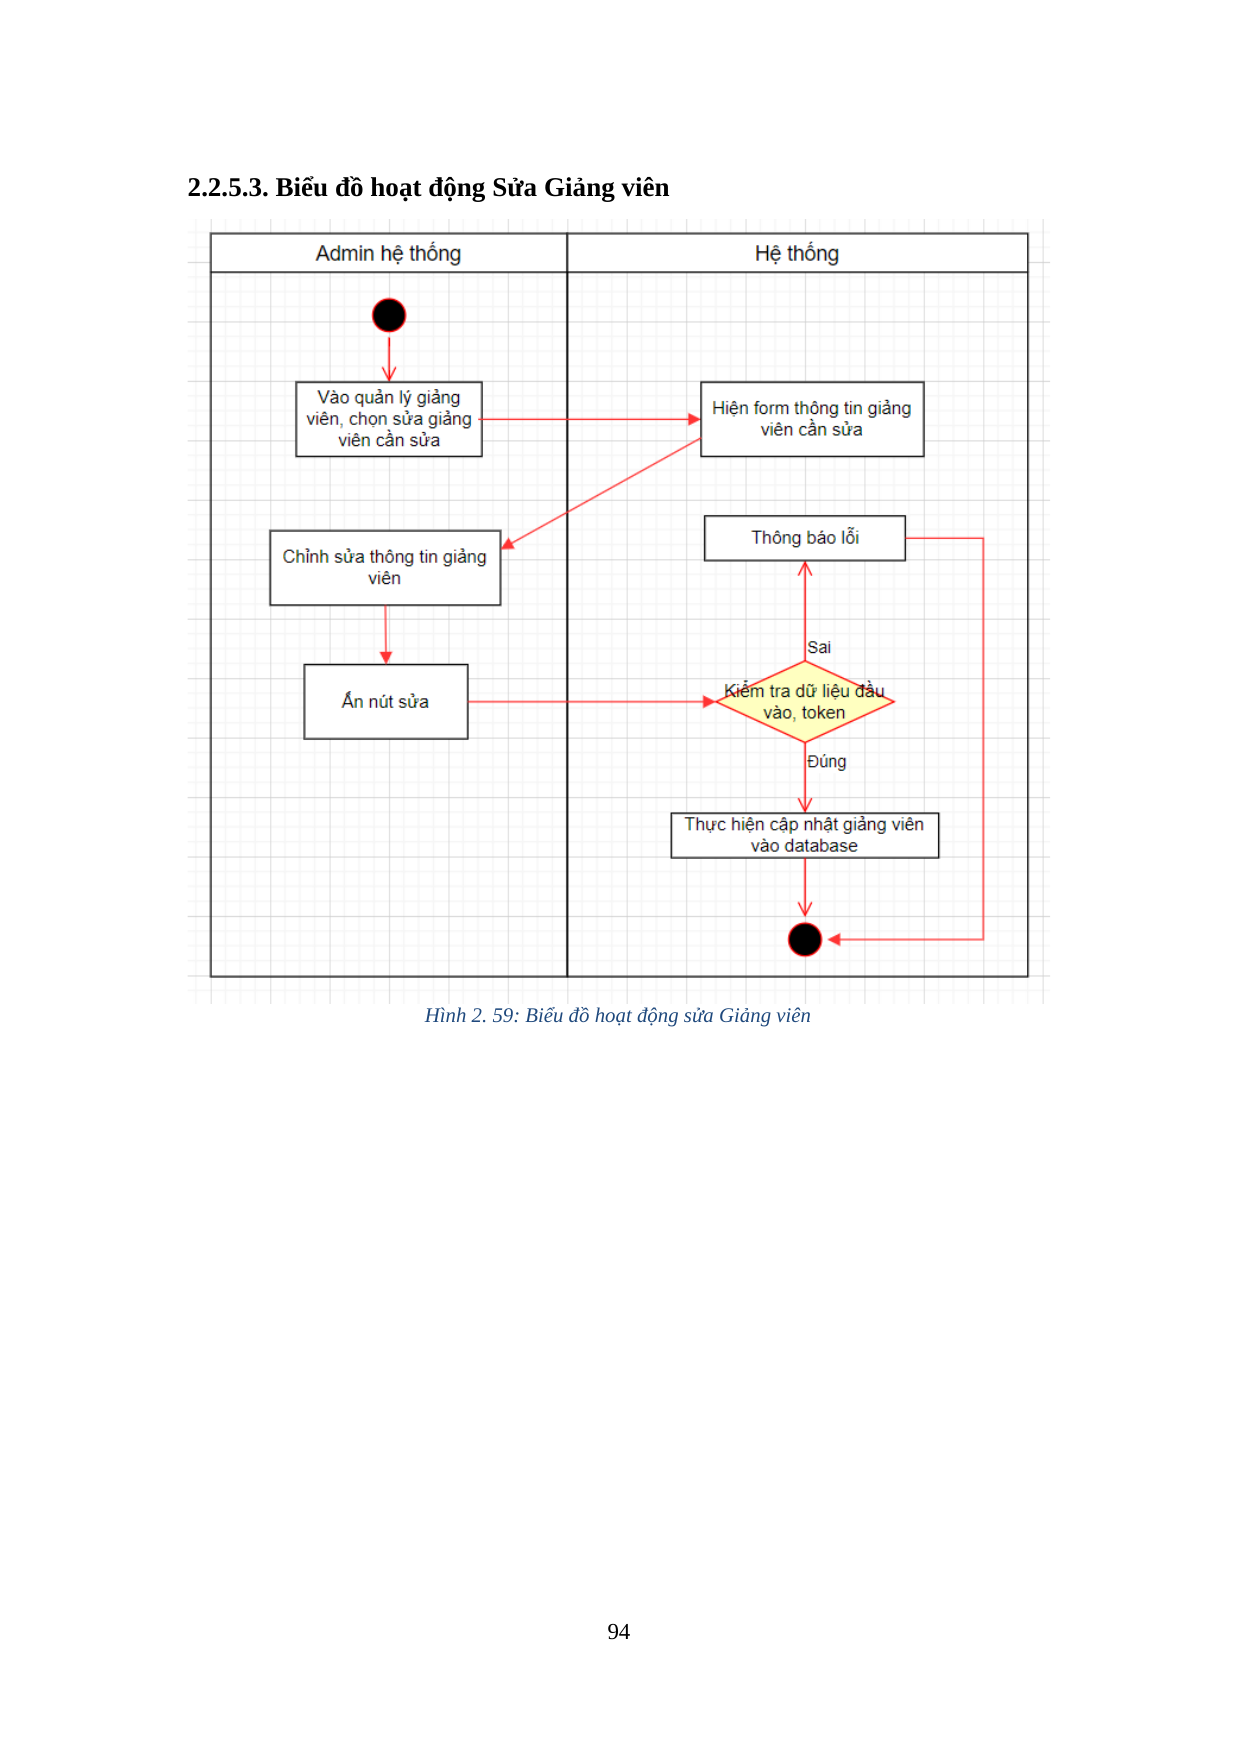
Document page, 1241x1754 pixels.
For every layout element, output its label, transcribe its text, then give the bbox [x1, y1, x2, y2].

picture [187, 219, 1050, 1004]
subtitle 2.2.5.3. Biểu đồ hoạt động Sửa Giảng viên [187, 171, 1050, 202]
